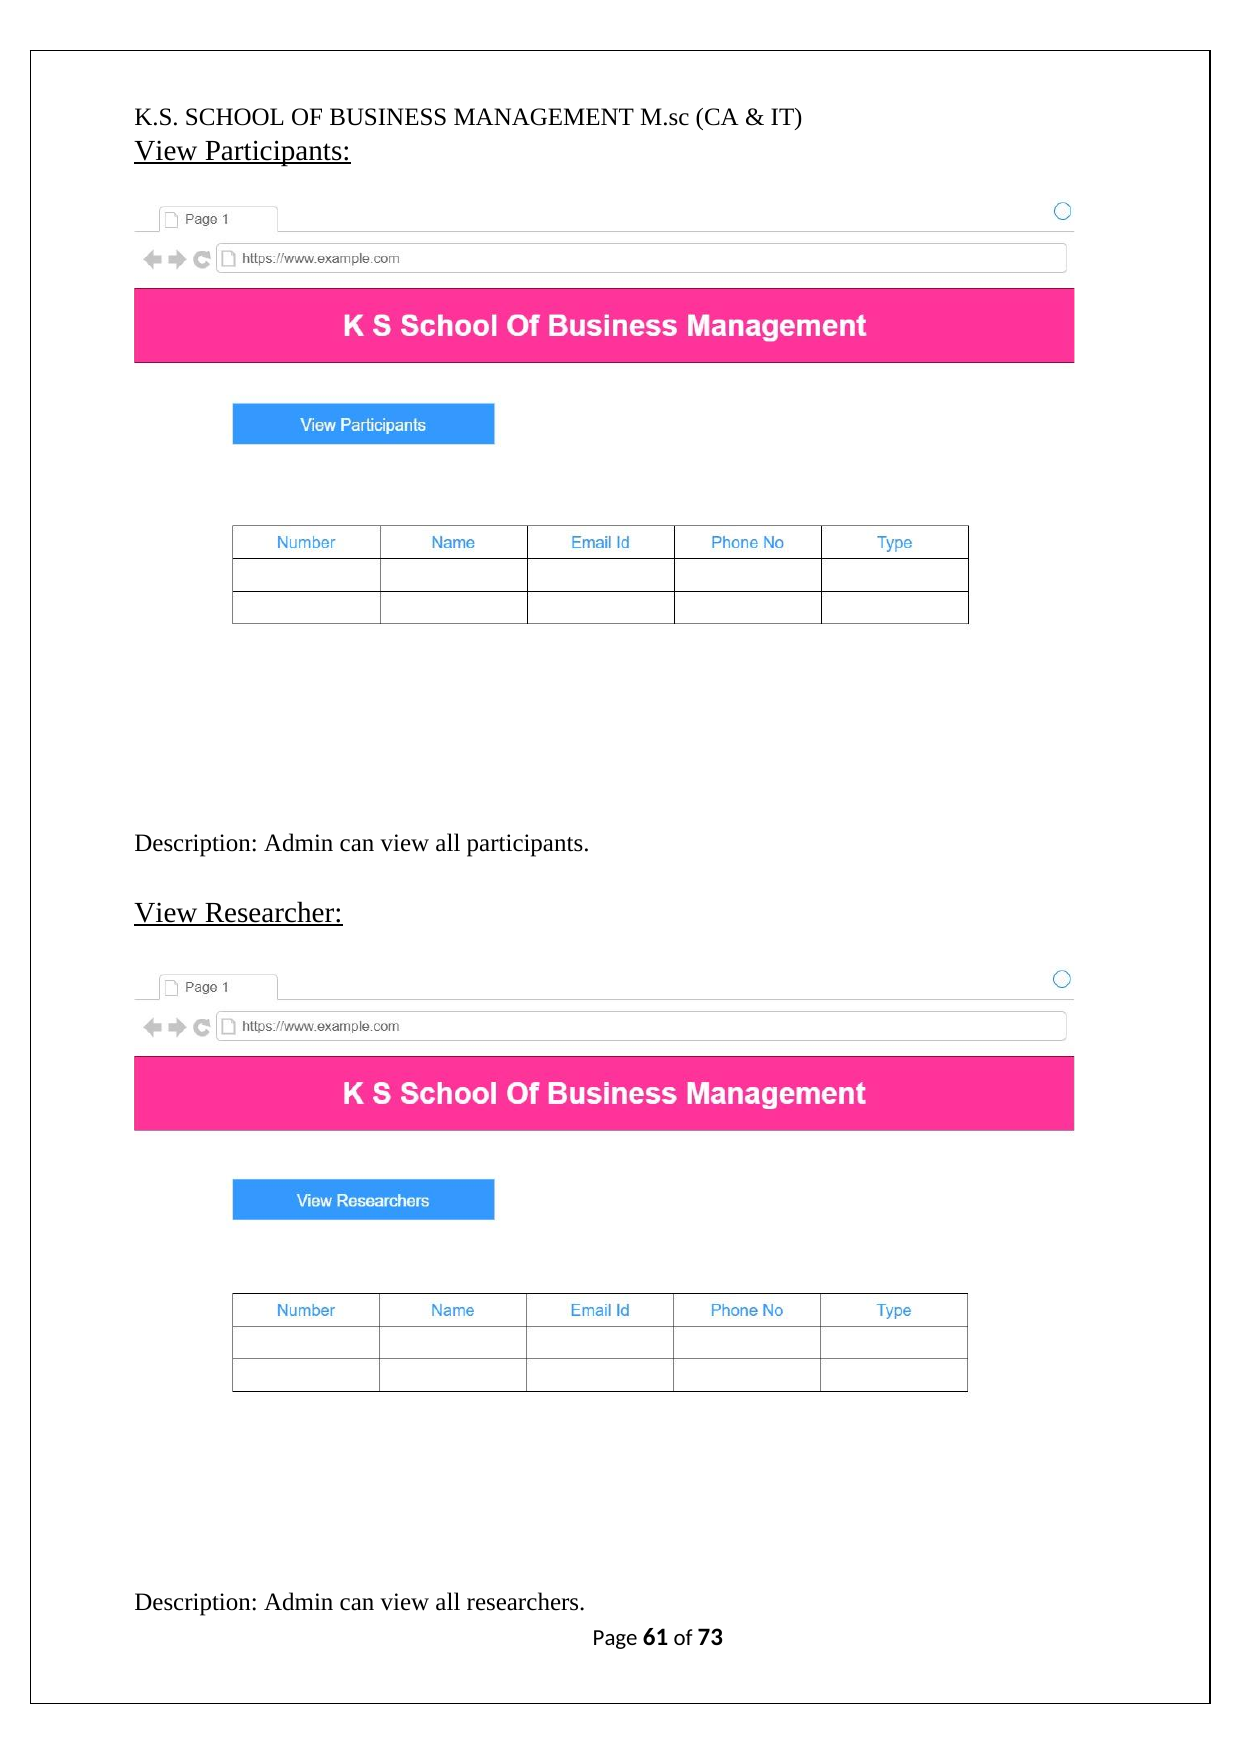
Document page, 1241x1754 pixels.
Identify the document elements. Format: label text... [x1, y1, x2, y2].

text Description: Admin can view all researchers. [59, 1587, 1181, 1615]
text View Participants: [59, 133, 1181, 167]
picture [134, 198, 1075, 826]
picture [134, 966, 1075, 1554]
text View Researcher: [59, 895, 1181, 928]
